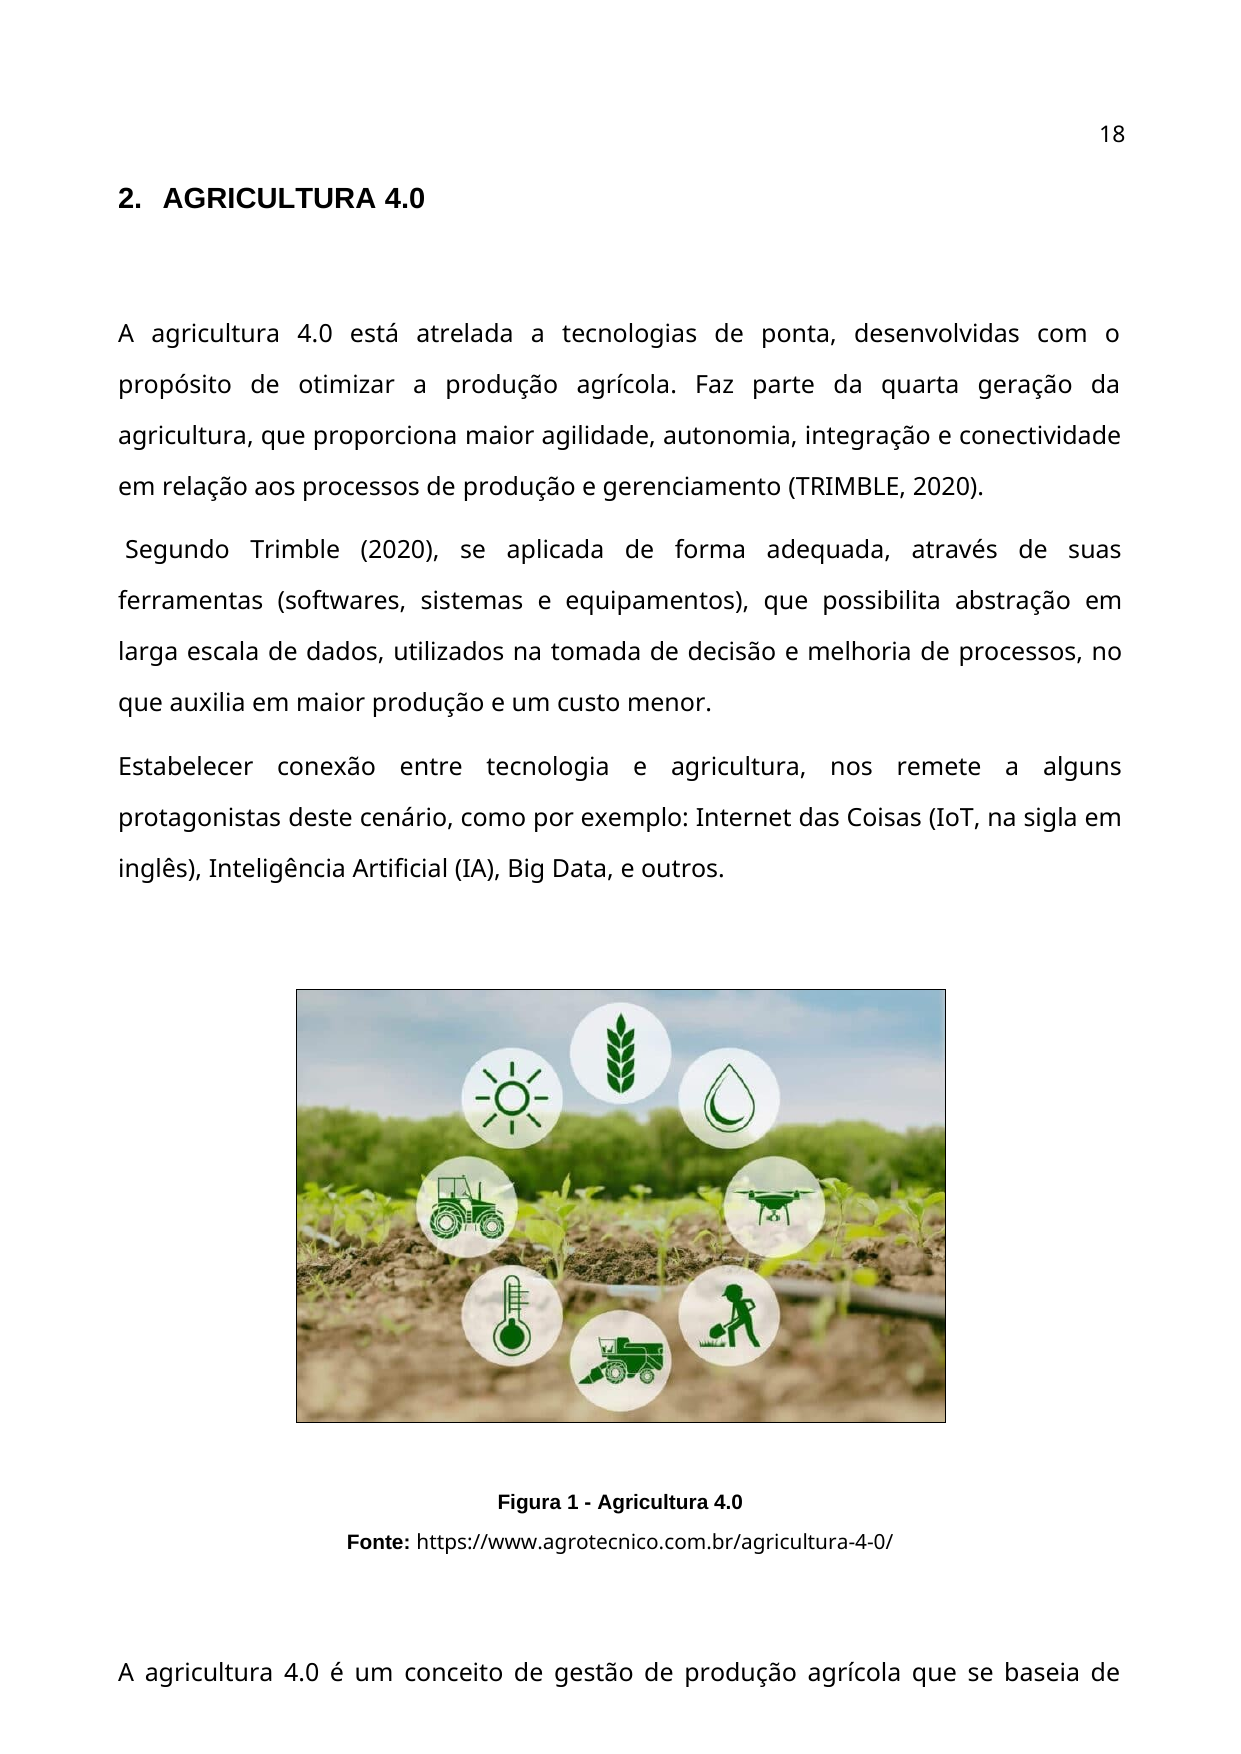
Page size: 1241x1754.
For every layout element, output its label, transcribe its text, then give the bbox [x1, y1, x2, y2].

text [118, 1655, 1122, 1689]
text Estabelecer conexão entre tecnologia e agricultura, nos remete a alguns protagonistas deste cenário, como por exemplo: Internet das Coisas (IoT, na sigla em inglês), Inteligência Artificial (IA), Big Data, e outros. [118, 749, 1123, 885]
text Segundo Trimble (2020), se aplicada de forma adequada, através de suas ferramentas (softwares, sistemas e equipamentos), que possibilita abstração em larga escala de dados, utilizados na tomada de decisão e melhoria de processos, no que auxilia em maior produção e um custo menor. [118, 532, 1123, 719]
picture [297, 990, 945, 1422]
text Fonte: https://www.agrotecnico.com.br/agricultura-4-0/ [129, 1527, 1111, 1555]
subtitle AGRICULTURA 4.0 [118, 182, 1186, 215]
text Figura 1 - Agricultura 4.0 [129, 1490, 1111, 1514]
text A agricultura 4.0 está atrelada a tecnologias de ponta, desenvolvidas com o propósito de otimizar a produção agrícola. Faz parte da quarta geração da agricultura, que proporciona maior agilidade, autonomia, integração e conectividade em relação aos processos de produção e gerenciamento (TRIMBLE, 2020). [118, 315, 1122, 502]
